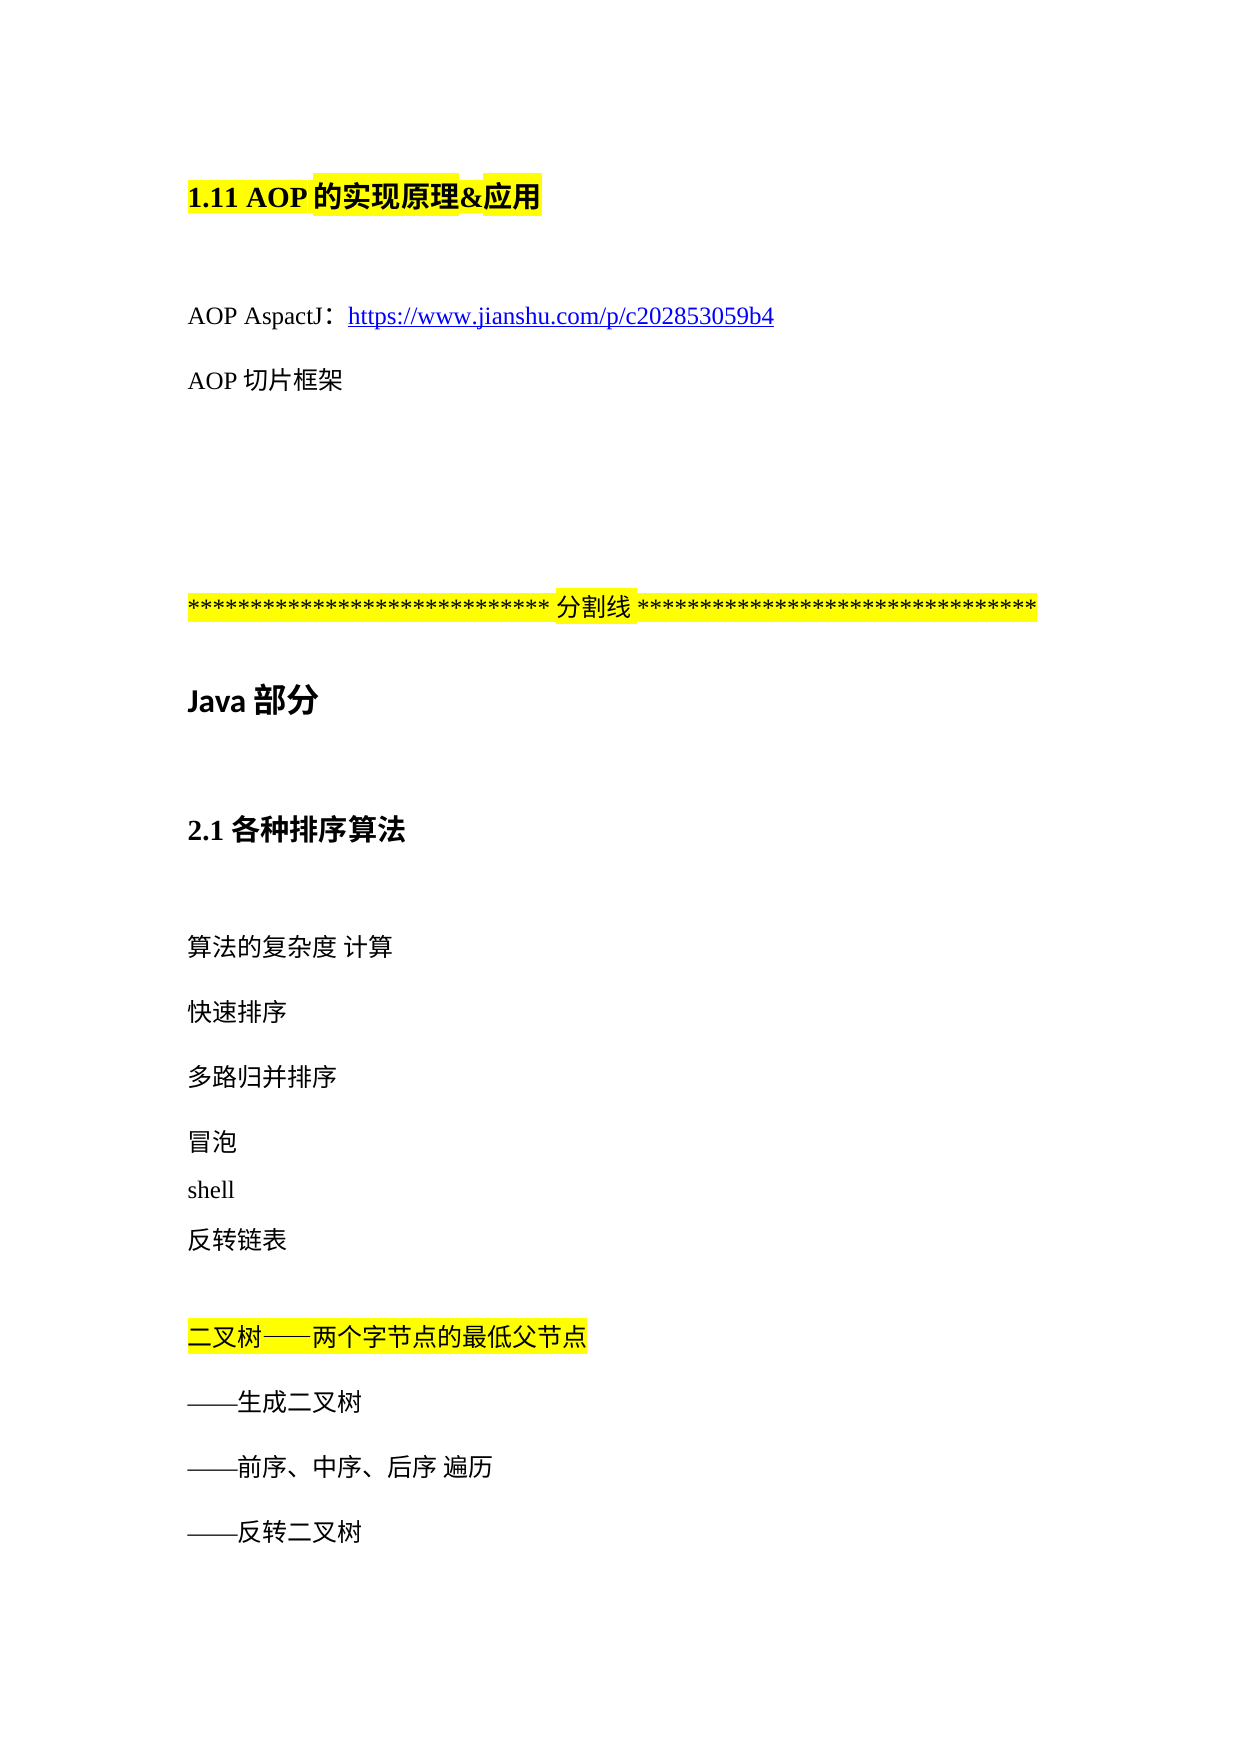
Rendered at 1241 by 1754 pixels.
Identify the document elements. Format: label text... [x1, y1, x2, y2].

subtitle Java部分 [187, 665, 1053, 730]
subtitle 2.1 各种排序算法 [187, 795, 1053, 860]
text ——前序、中序、后序 遍历 [187, 1433, 1053, 1498]
text ——生成二叉树 [187, 1368, 1053, 1433]
text ——反转二叉树 [187, 1498, 1053, 1563]
text 二叉树——两个字节点的最低父节点 [187, 1303, 1053, 1368]
text 多路归并排序 [187, 1043, 1053, 1108]
text 算法的复杂度 计算 [187, 913, 1053, 978]
subtitle 1.11 AOP的实现原理&应用 [187, 162, 1053, 227]
text shell [187, 1173, 1053, 1206]
text 快速排序 [187, 978, 1053, 1043]
text 冒泡 [187, 1108, 1053, 1173]
text 反转链表 [187, 1206, 1053, 1271]
text AOP 切片框架 [187, 346, 1053, 411]
text ***************************** 分割线 ******************************** [187, 573, 1053, 638]
text AOP AspactJ：https://www.jianshu.com/p/c202853059b4 [187, 281, 1053, 346]
